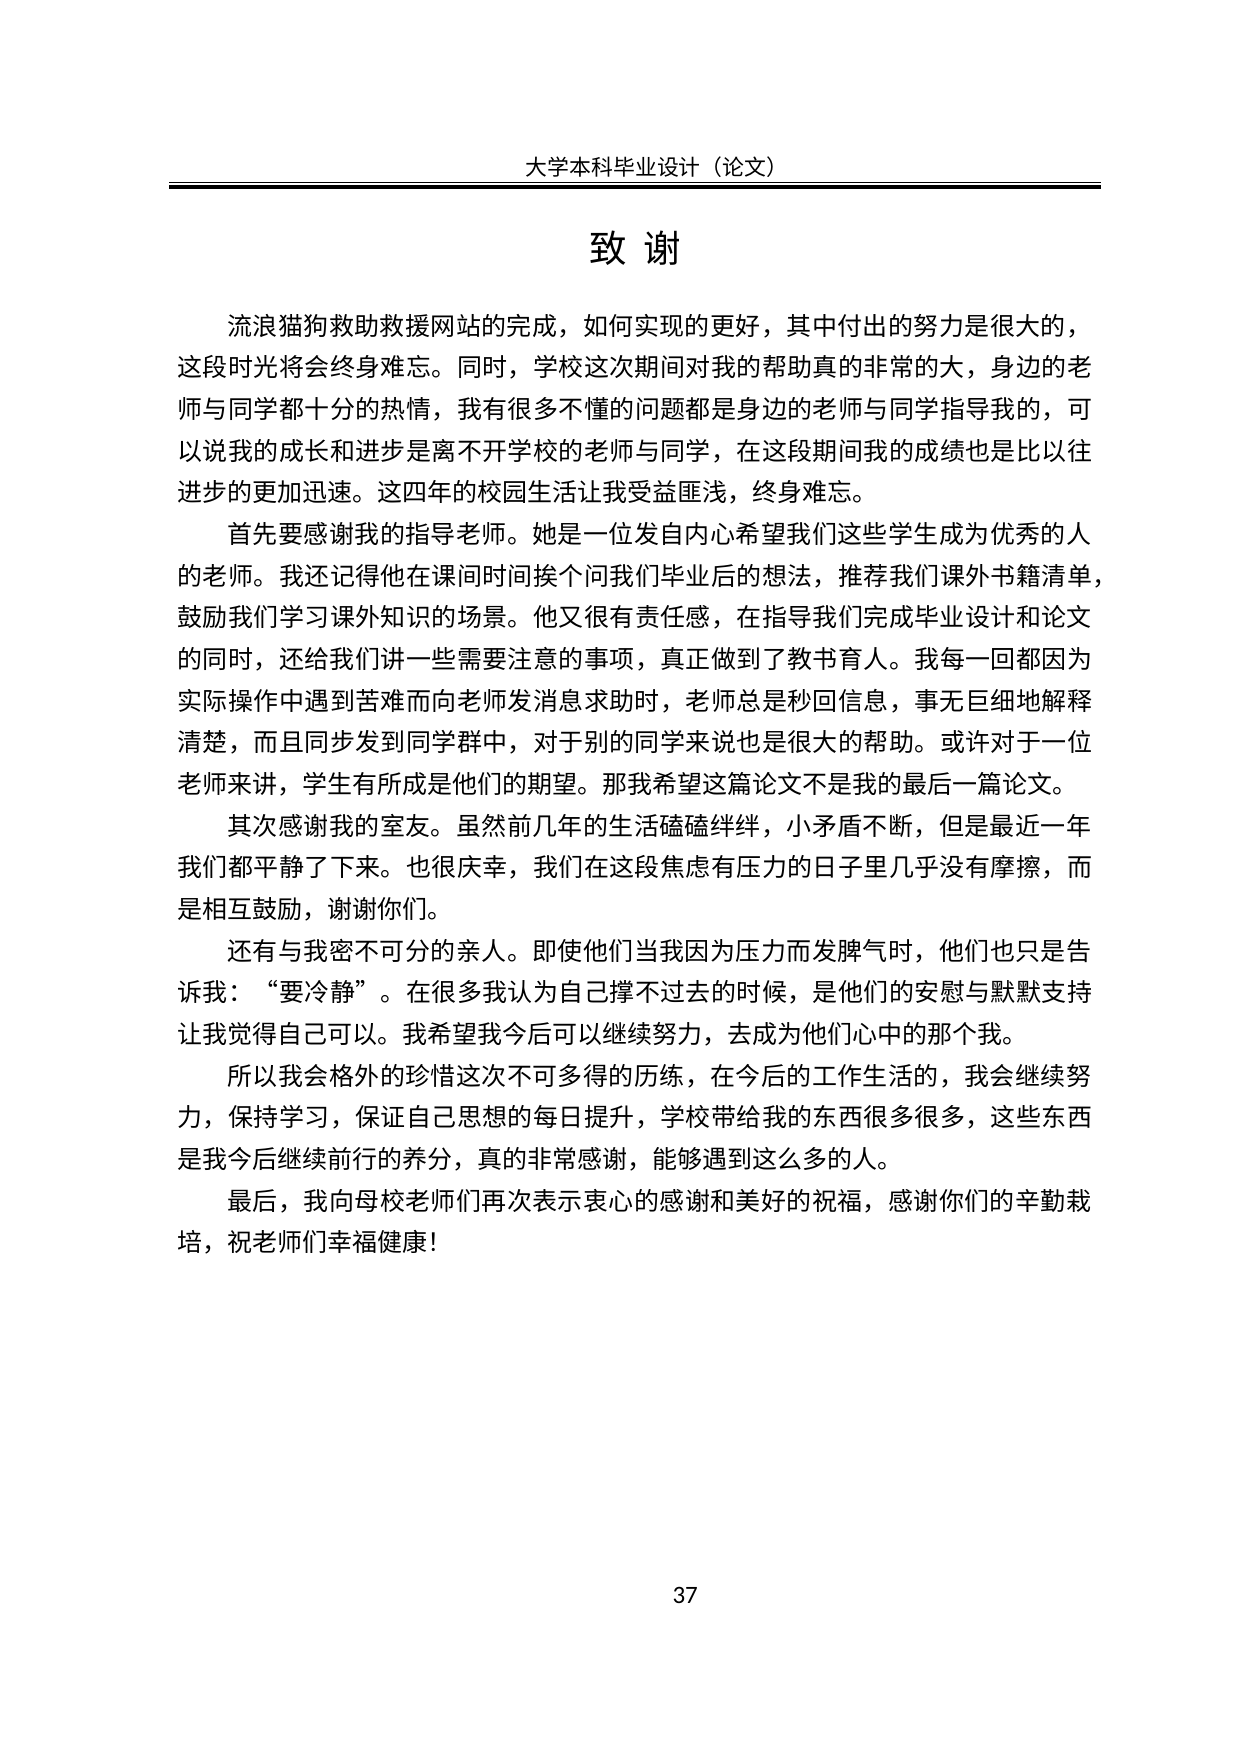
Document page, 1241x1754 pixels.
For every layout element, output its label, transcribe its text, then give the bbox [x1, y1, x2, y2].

text 首先要感谢我的指导老师。她是一位发自内心希望我们这些学生成为优秀的人的老师。我还记得他在课间时间挨个问我们毕业后的想法，推荐我们课外书籍清单，鼓励我们学习课外知识的场景。他又很有责任感，在指导我们完成毕业设计和论文的同时，还给我们讲一些需要注意的事项，真正做到了教书育人。我每一回都因为实际操作中遇到苦难而向老师发消息求助时，老师总是秒回信息，事无巨细地解释清楚，而且同步发到同学群中，对于别的同学来说也是很大的帮助。或许对于一位老师来讲，学生有所成是他们的期望。那我希望这篇论文不是我的最后一篇论文。 [177, 509, 1092, 801]
text 其次感谢我的室友。虽然前几年的生活磕磕绊绊，小矛盾不断，但是最近一年我们都平静了下来。也很庆幸，我们在这段焦虑有压力的日子里几乎没有摩擦，而是相互鼓励，谢谢你们。 [177, 801, 1092, 926]
text 还有与我密不可分的亲人。即使他们当我因为压力而发脾气时，他们也只是告诉我：“要冷静”。在很多我认为自己撑不过去的时候，是他们的安慰与默默支持让我觉得自己可以。我希望我今后可以继续努力，去成为他们心中的那个我。 [177, 926, 1092, 1051]
text 最后，我向母校老师们再次表示衷心的感谢和美好的祝福，感谢你们的辛勤栽培，祝老师们幸福健康！ [177, 1176, 1092, 1259]
text 所以我会格外的珍惜这次不可多得的历练，在今后的工作生活的，我会继续努力，保持学习，保证自己思想的每日提升，学校带给我的东西很多很多，这些东西是我今后继续前行的养分，真的非常感谢，能够遇到这么多的人。 [177, 1051, 1092, 1176]
text 流浪猫狗救助救援网站的完成，如何实现的更好，其中付出的努力是很大的，这段时光将会终身难忘。同时，学校这次期间对我的帮助真的非常的大，身边的老师与同学都十分的热情，我有很多不懂的问题都是身边的老师与同学指导我的，可以说我的成长和进步是离不开学校的老师与同学，在这段期间我的成绩也是比以往进步的更加迅速。这四年的校园生活让我受益匪浅，终身难忘。 [177, 301, 1092, 509]
subtitle 致 谢 [177, 219, 1092, 273]
